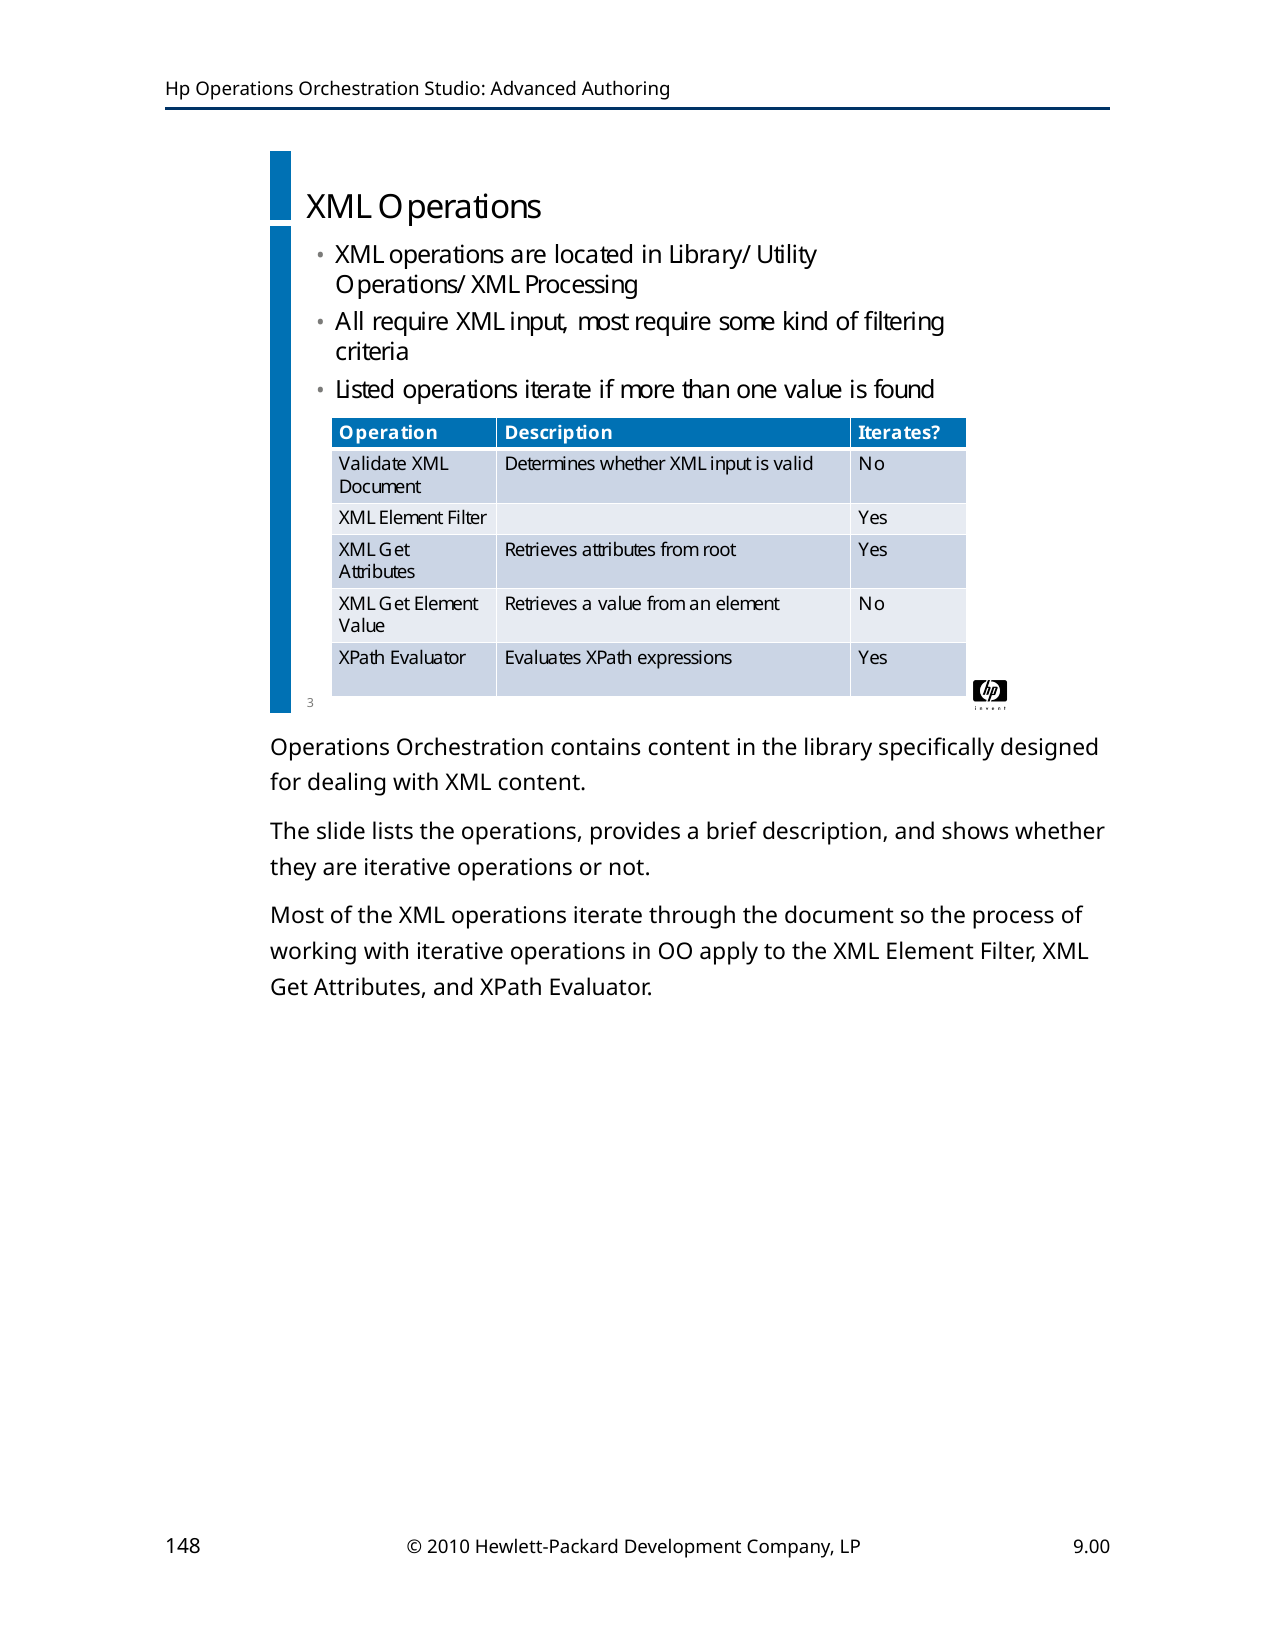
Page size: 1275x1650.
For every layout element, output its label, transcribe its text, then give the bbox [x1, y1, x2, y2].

text Most of the XML operations iterate through the document so the process of working with iterative operations in OO apply to the XML Element Filter, XML Get Attributes, and XPath Evaluator. [270, 899, 1110, 1002]
text Operations Orchestration contains content in the library specifically designed for dealing with XML content. [270, 730, 1110, 798]
text The slide lists the operations, provides a brief description, and shows whether they are iterative operations or not. [270, 815, 1110, 882]
